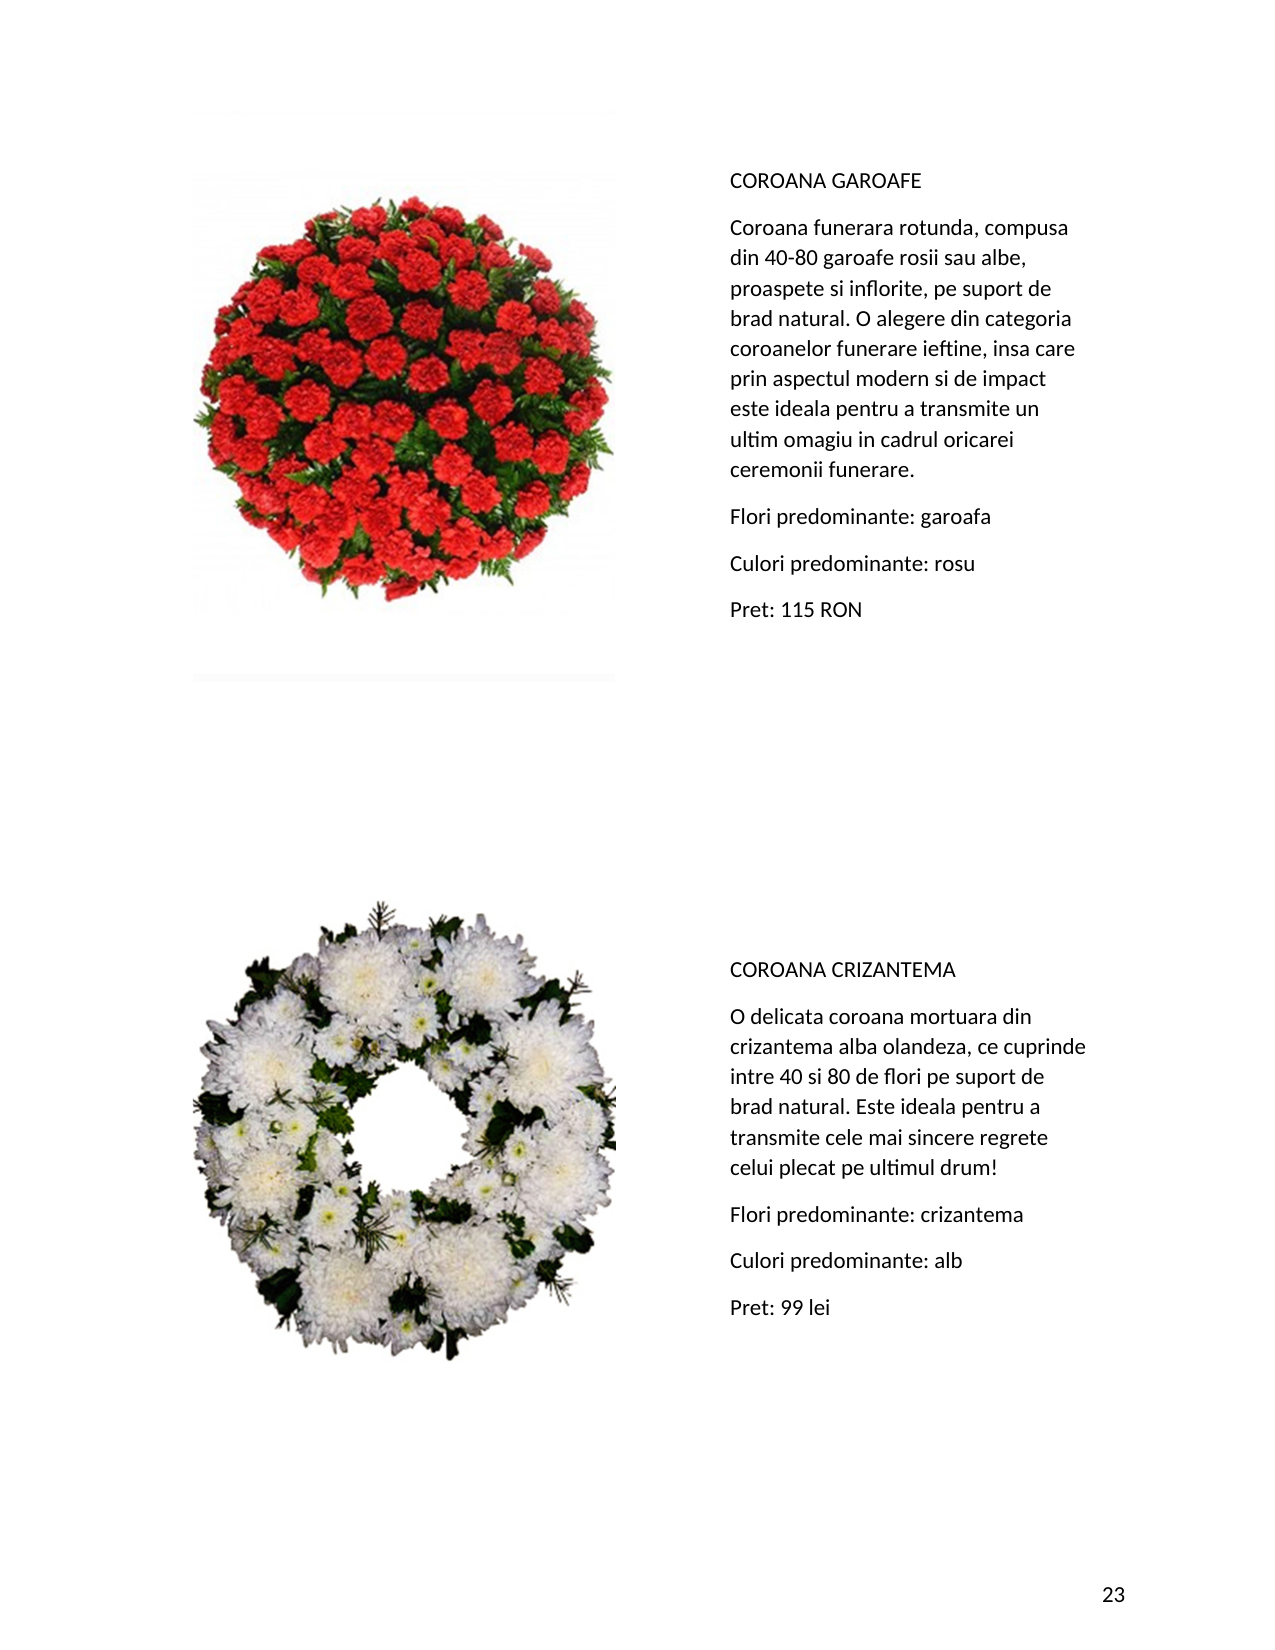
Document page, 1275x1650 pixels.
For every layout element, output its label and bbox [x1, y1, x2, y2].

picture [192, 111, 615, 682]
picture [192, 848, 616, 1420]
